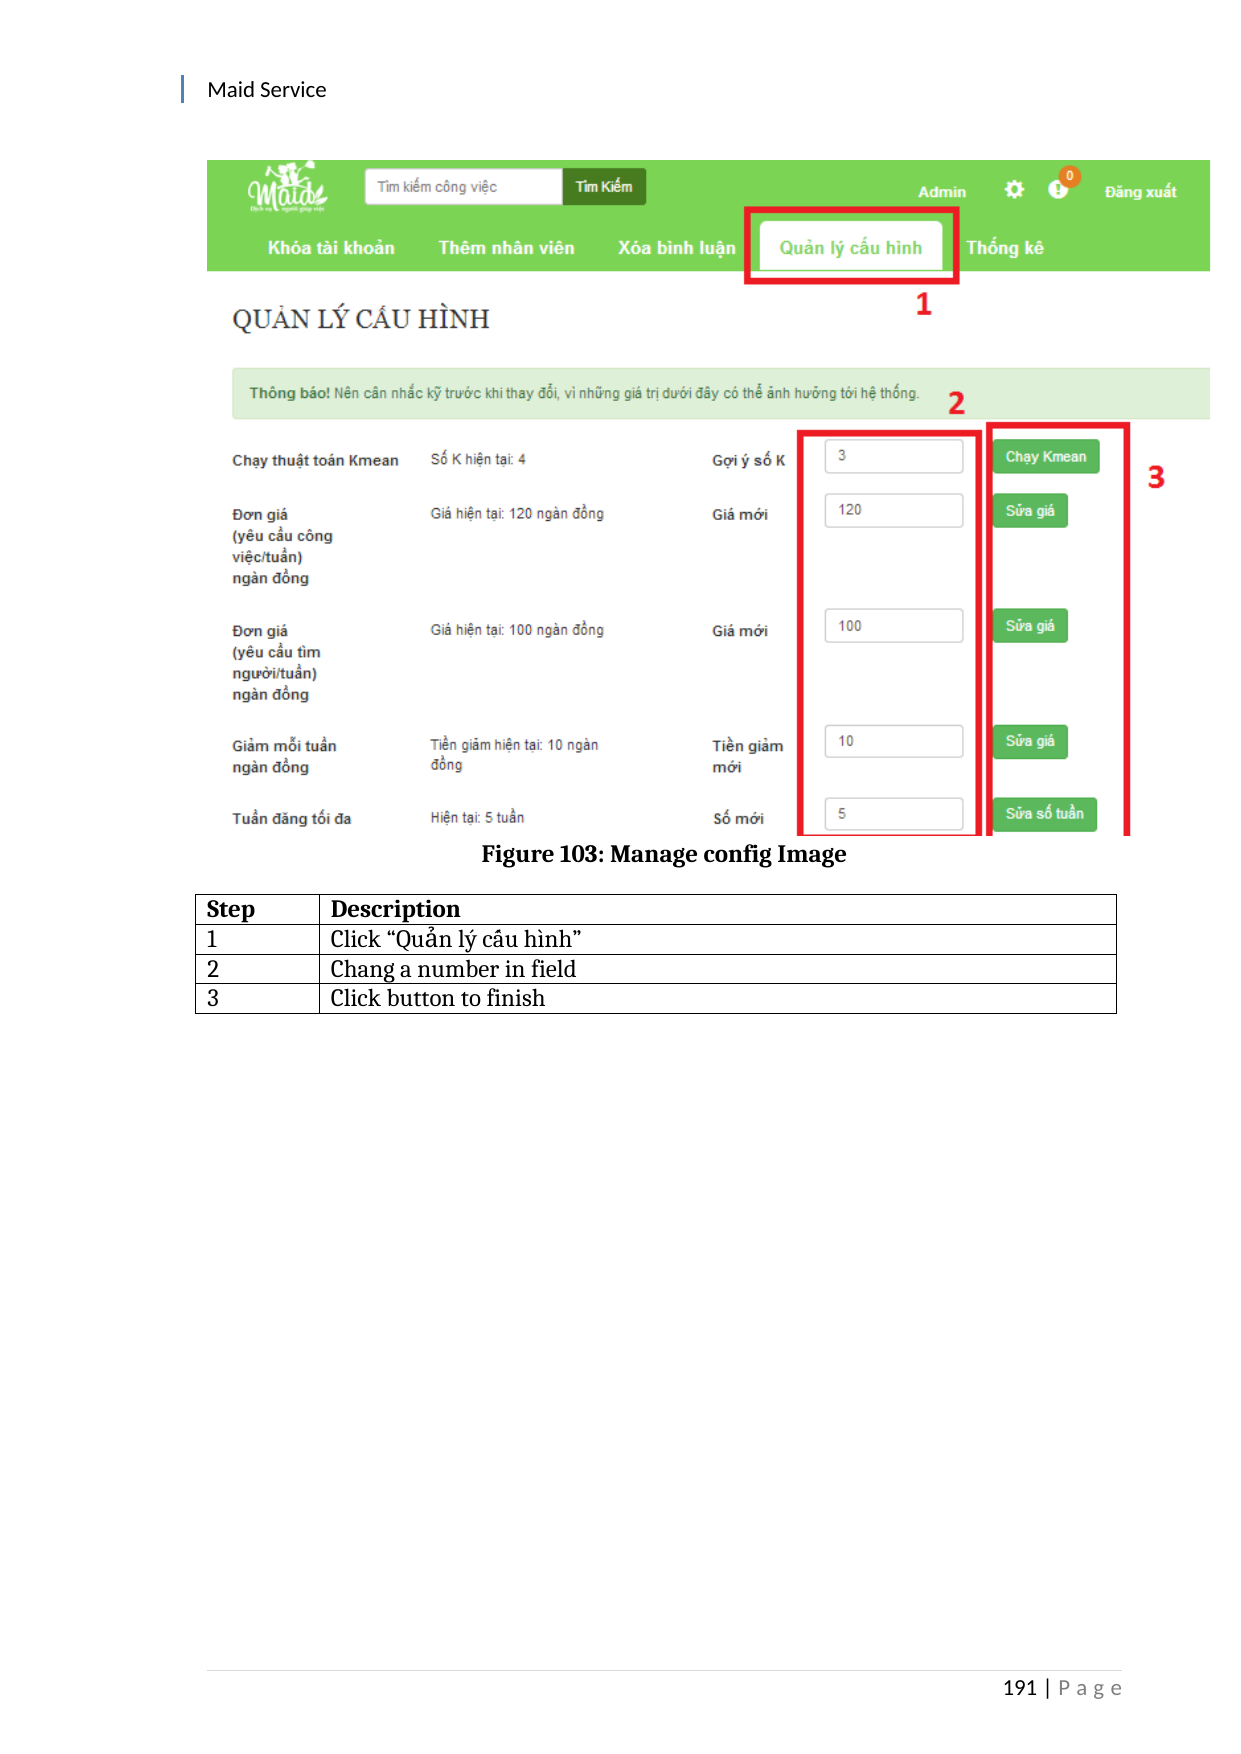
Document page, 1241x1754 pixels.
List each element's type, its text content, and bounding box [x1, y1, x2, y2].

subtitle Figure 103: Manage config Image [207, 840, 1122, 869]
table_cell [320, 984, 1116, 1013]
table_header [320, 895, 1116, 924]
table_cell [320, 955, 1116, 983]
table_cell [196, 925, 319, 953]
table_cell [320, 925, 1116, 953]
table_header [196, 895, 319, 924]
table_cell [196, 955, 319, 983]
picture [207, 160, 1211, 836]
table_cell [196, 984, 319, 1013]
